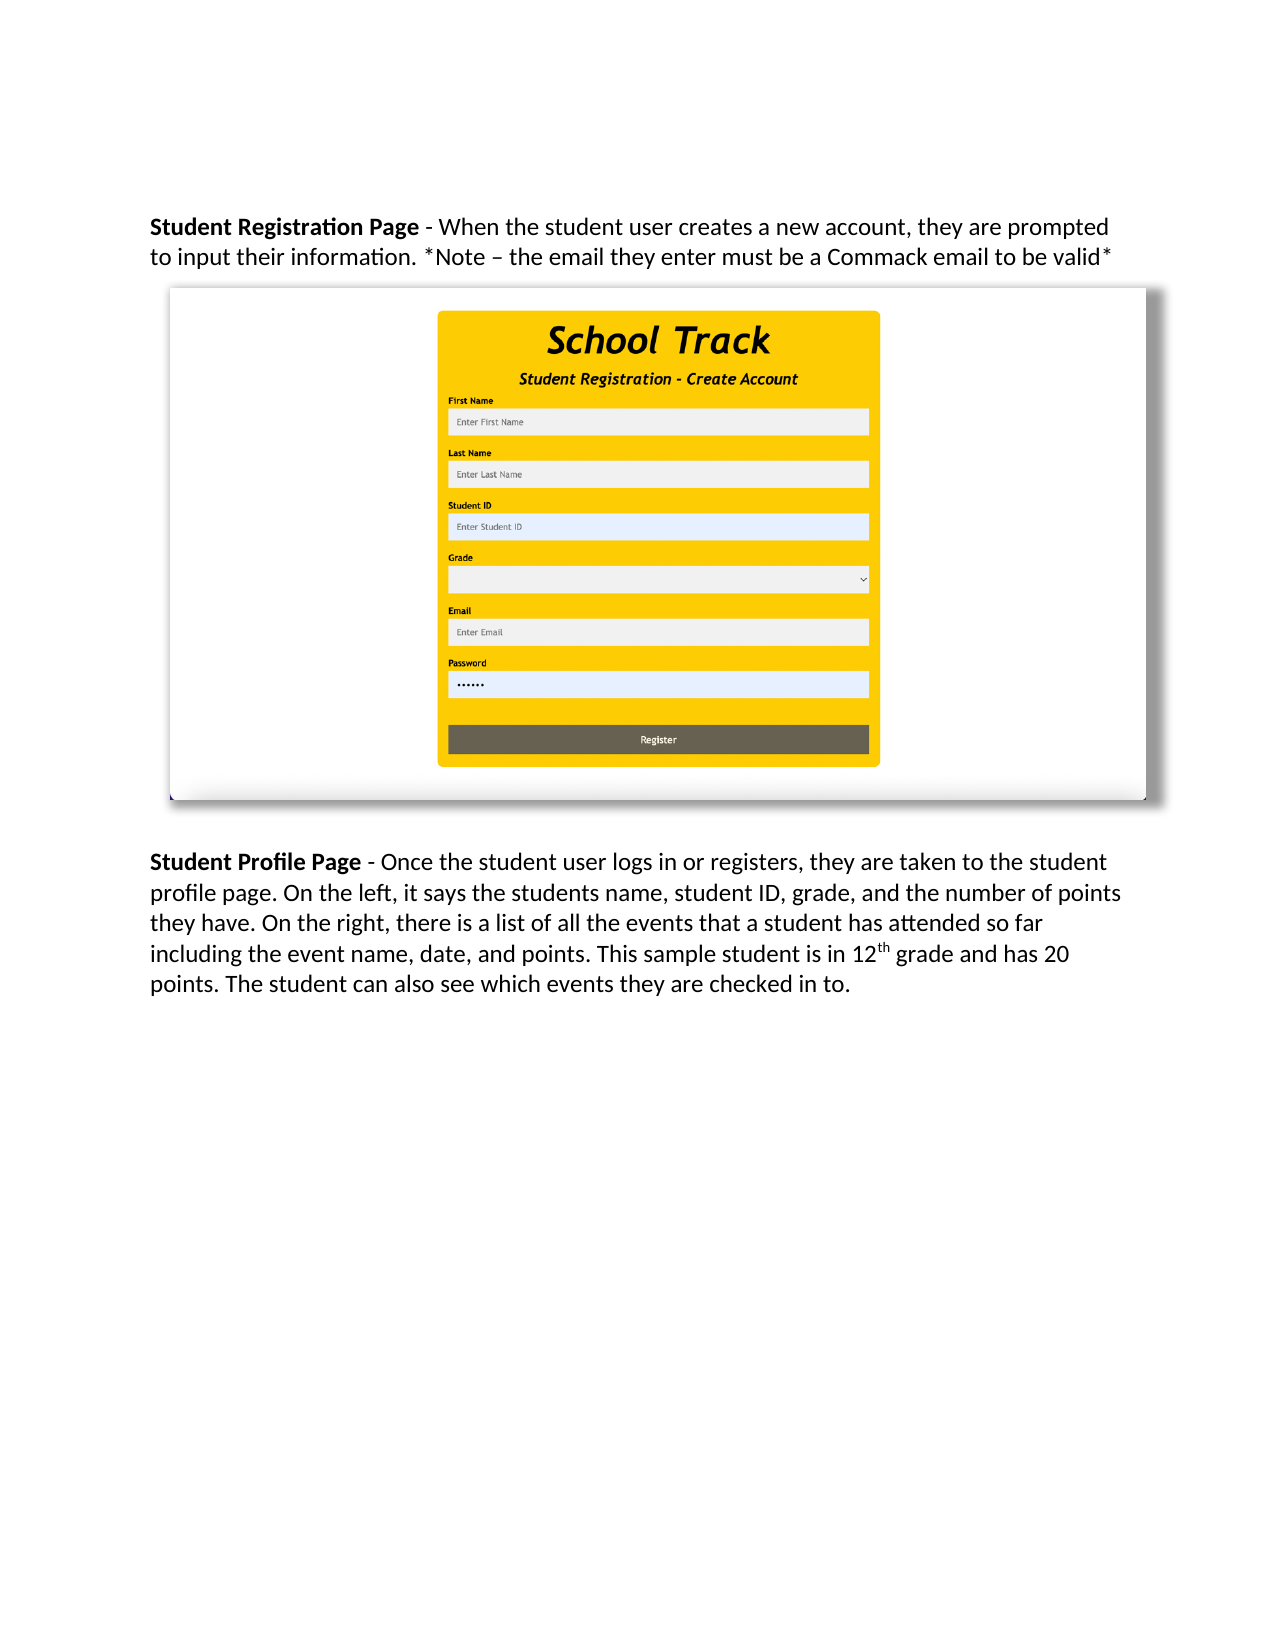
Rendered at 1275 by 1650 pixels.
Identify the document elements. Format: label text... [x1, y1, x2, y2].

text Student Profile Page - Once the student user logs in or registers, they are taken to the student profile page. On the left, it says the students name, student ID, grade, and the number of points they have. On the right, there is a list of all the events that a student has attended so far including the event name, date, and points. This sample student is in 12th grade and has 20 points. The student can also see which events they are checked in to. [150, 846, 1125, 999]
text Student Registration Page - When the student user creates a new account, they are prompted to input their information. *Note – the email they enter must be a Commack email to be valid* [150, 211, 1125, 272]
picture [170, 288, 1146, 800]
